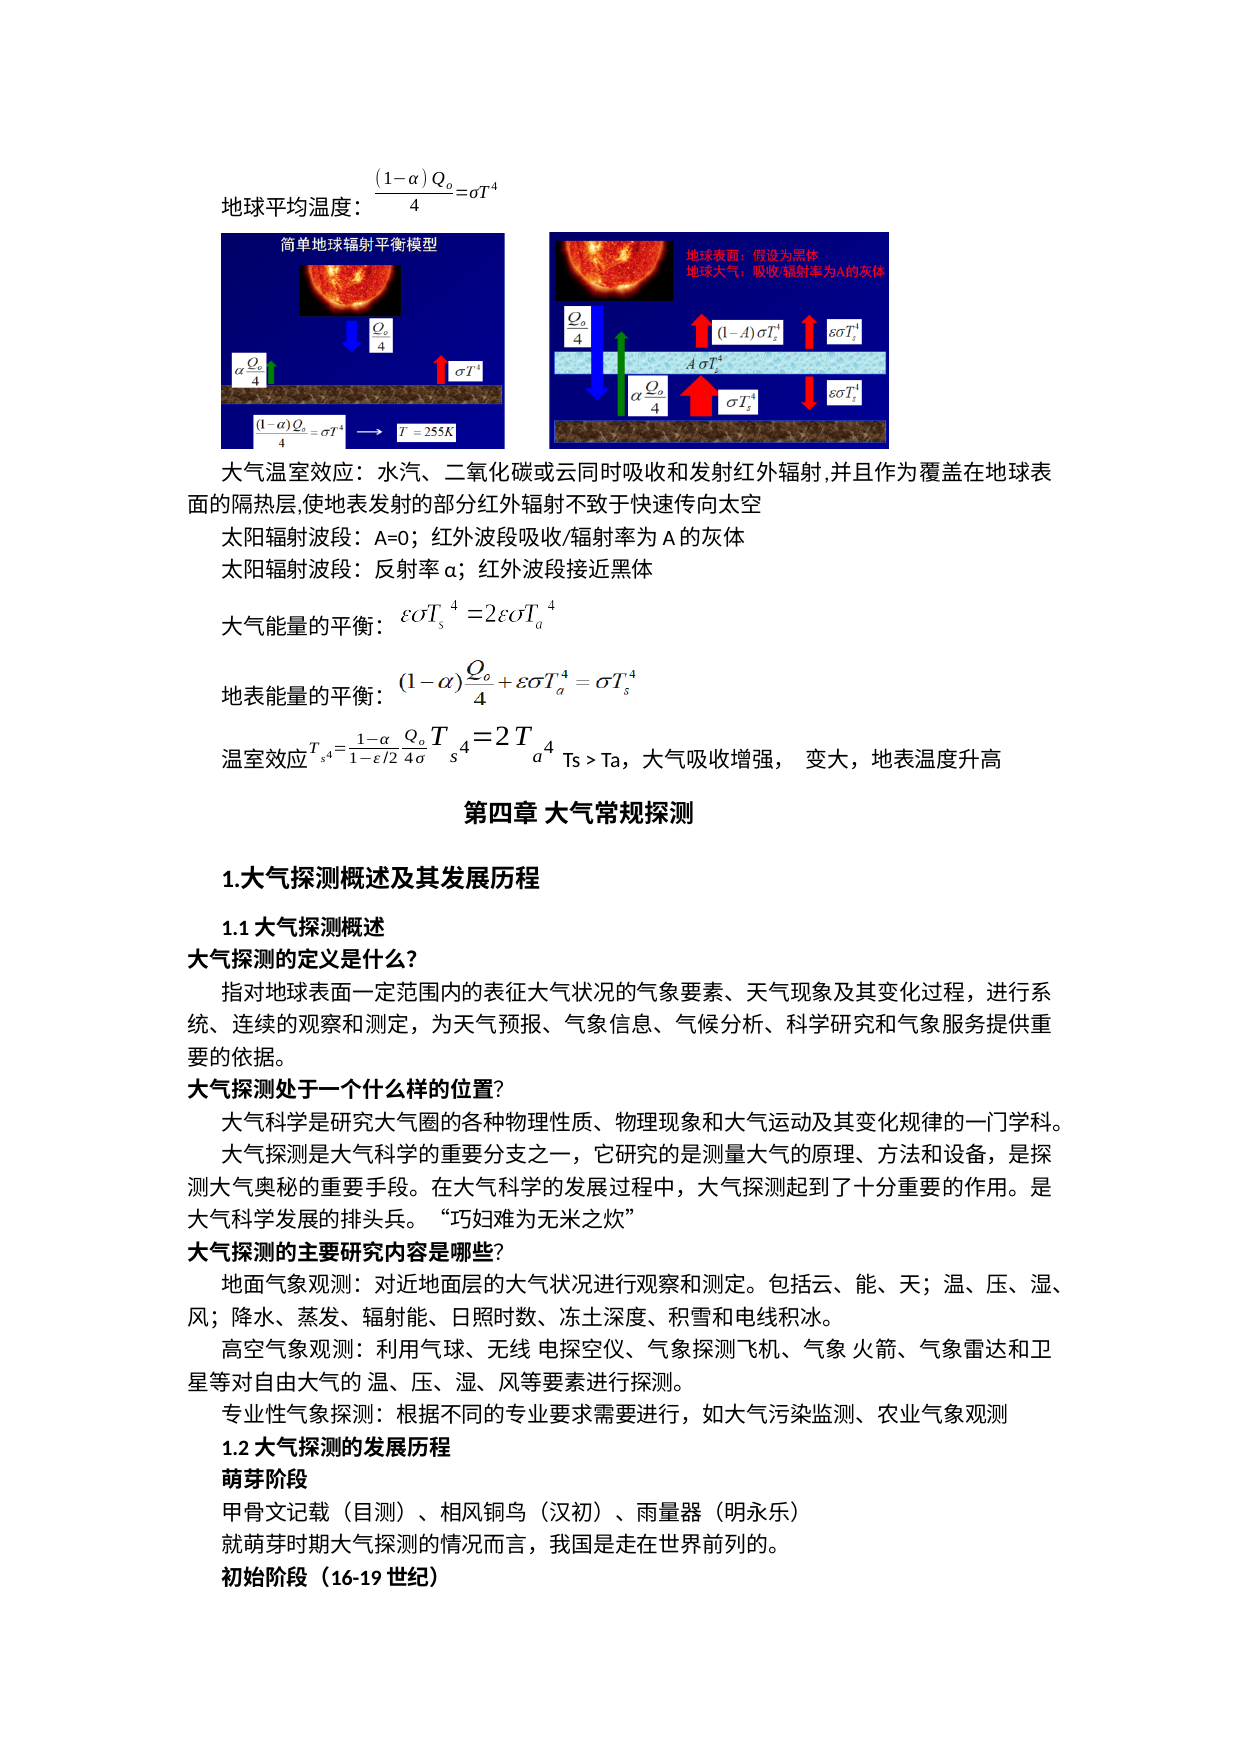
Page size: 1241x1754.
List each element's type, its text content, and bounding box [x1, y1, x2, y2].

list 大气探测处于一个什么样的位置？ [187, 1072, 1053, 1104]
list 大气能量的平衡： [187, 584, 1053, 649]
list 就萌芽时期大气探测的情况而言，我国是走在世界前列的。 [187, 1527, 1053, 1559]
list 萌芽阶段 [187, 1462, 1053, 1494]
list 专业性气象探测：根据不同的专业要求需要进行，如大气污染监测、农业气象观测 [187, 1397, 1053, 1429]
list 甲骨文记载（目测）、相风铜鸟（汉初）、雨量器（明永乐） [187, 1494, 1053, 1527]
list 太阳辐射波段：反射率α；红外波段接近黑体 [187, 552, 1053, 584]
list 大气温室效应：水汽、二氧化碳或云同时吸收和发射红外辐射,并且作为覆盖在地球表面的隔热层,使地表发射的部分红外辐射不致于快速传向太空 [187, 454, 1053, 519]
list 大气探测的主要研究内容是哪些？ [187, 1234, 1053, 1267]
list 大气科学是研究大气圈的各种物理性质、物理现象和大气运动及其变化规律的一门学科。 [187, 1104, 1053, 1137]
list 1.大气探测概述及其发展历程 [187, 844, 1053, 909]
picture [396, 653, 638, 705]
list 1.1 大气探测概述 [187, 909, 1053, 942]
list 地表能量的平衡： [187, 649, 1053, 714]
list 太阳辐射波段：A=0；红外波段吸收/辐射率为A的灰体 [187, 519, 1053, 552]
list 地球平均温度： [187, 162, 1053, 227]
list 指对地球表面一定范围内的表征大气状况的气象要素、天气现象及其变化过程，进行系统、连续的观察和测定，为天气预报、气象信息、气候分析、科学研究和气象服务提供重要的依据。 [187, 974, 1053, 1072]
list 初始阶段（16-19世纪） [187, 1559, 1053, 1592]
list 大气探测的定义是什么？ [187, 942, 1053, 974]
list 1.2 大气探测的发展历程 [187, 1429, 1053, 1462]
list 温室效应 Ts > Ta，大气吸收增强， 变大，地表温度升高 [187, 714, 1053, 779]
list 第四章 大气常规探测 [187, 779, 1053, 844]
list 高空气象观测：利用气球、无线 电探空仪、气象探测飞机、气象 火箭、气象雷达和卫星等对自由大气的 温、压、湿、风等要素进行探测。 [187, 1332, 1053, 1397]
list 大气探测是大气科学的重要分支之一，它研究的是测量大气的原理、方法和设备，是探测大气奥秘的重要手段。在大气科学的发展过程中，大气探测起到了十分重要的作用。是大气科学发展的排头兵。“巧妇难为无米之炊” [187, 1137, 1053, 1234]
picture [221, 233, 505, 449]
list 地面气象观测：对近地面层的大气状况进行观察和测定。包括云、能、天；温、压、湿、风；降水、蒸发、辐射能、日照时数、冻土深度、积雪和电线积冰。 [187, 1267, 1053, 1332]
picture [549, 232, 889, 449]
